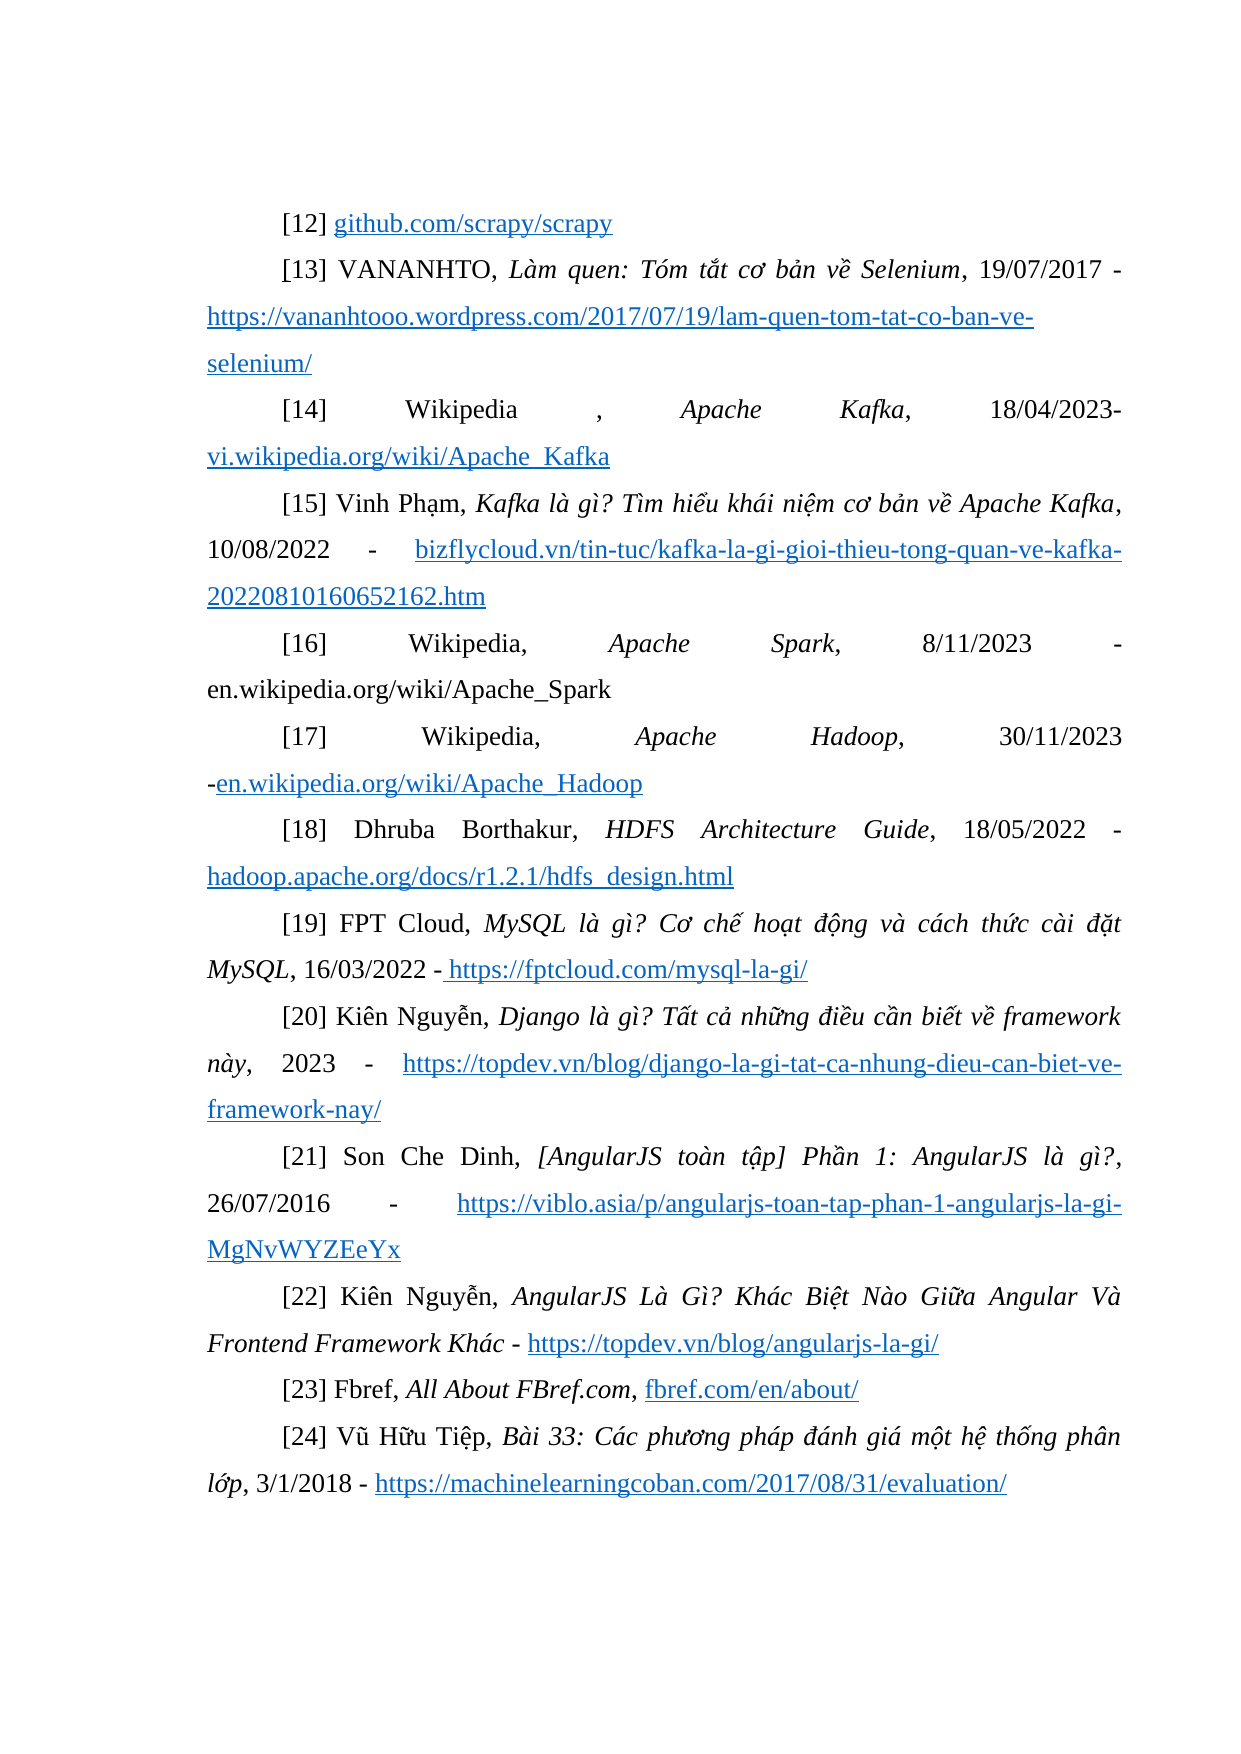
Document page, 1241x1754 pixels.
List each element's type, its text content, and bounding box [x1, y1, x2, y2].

text [23] Fbref, All About FBref.com, fbref.com/en/about/ [207, 1373, 1122, 1404]
text [24] Vũ Hữu Tiệp, Bài 33: Các phương pháp đánh giá một hệ thống phân lớp, 3/1/2018 - https://machinelearningcoban.com/2017/08/31/evaluation/ [207, 1420, 1122, 1498]
text [21] Son Che Dinh, [AngularJS toàn tập] Phần 1: AngularJS là gì?, 26/07/2016 - https://viblo.asia/p/angularjs-toan-tap-phan-1-angularjs-la-gi-MgNvWYZEeYx [207, 1140, 1122, 1264]
text [20] Kiên Nguyễn, Django là gì? Tất cả những điều cần biết về framework này, 2023 - https://topdev.vn/blog/django-la-gi-tat-ca-nhung-dieu-can-biet-ve-framework-nay/ [207, 1000, 1122, 1124]
text [22] Kiên Nguyễn, AngularJS Là Gì? Khác Biệt Nào Giữa Angular Và Frontend Framework Khác - https://topdev.vn/blog/angularjs-la-gi/ [207, 1280, 1122, 1358]
text [17] Wikipedia, Apache Hadoop, 30/11/2023 -en.wikipedia.org/wiki/Apache_Hadoop [207, 720, 1122, 798]
text [12] github.com/scrapy/scrapy [207, 207, 1122, 238]
text [16] Wikipedia, Apache Spark, 8/11/2023 - en.wikipedia.org/wiki/Apache_Spark [207, 627, 1122, 704]
text [19] FPT Cloud, MySQL là gì? Cơ chế hoạt động và cách thức cài đặt MySQL, 16/03/2022 - https://fptcloud.com/mysql-la-gi/ [207, 907, 1122, 984]
text [14] Wikipedia , Apache Kafka, 18/04/2023- vi.wikipedia.org/wiki/Apache_Kafka [207, 393, 1122, 471]
text [15] Vinh Phạm, Kafka là gì? Tìm hiểu khái niệm cơ bản về Apache Kafka, 10/08/2022 - bizflycloud.vn/tin-tuc/kafka-la-gi-gioi-thieu-tong-quan-ve-kafka-20220810160652162.htm [207, 487, 1122, 611]
text [13] VANANHTO, Làm quen: Tóm tắt cơ bản về Selenium, 19/07/2017 - https://vananhtooo.wordpress.com/2017/07/19/lam-quen-tom-tat-co-ban-ve-selenium/ [207, 253, 1122, 378]
text [18] Dhruba Borthakur, HDFS Architecture Guide, 18/05/2022 - hadoop.apache.org/docs/r1.2.1/hdfs_design.html [207, 813, 1122, 891]
